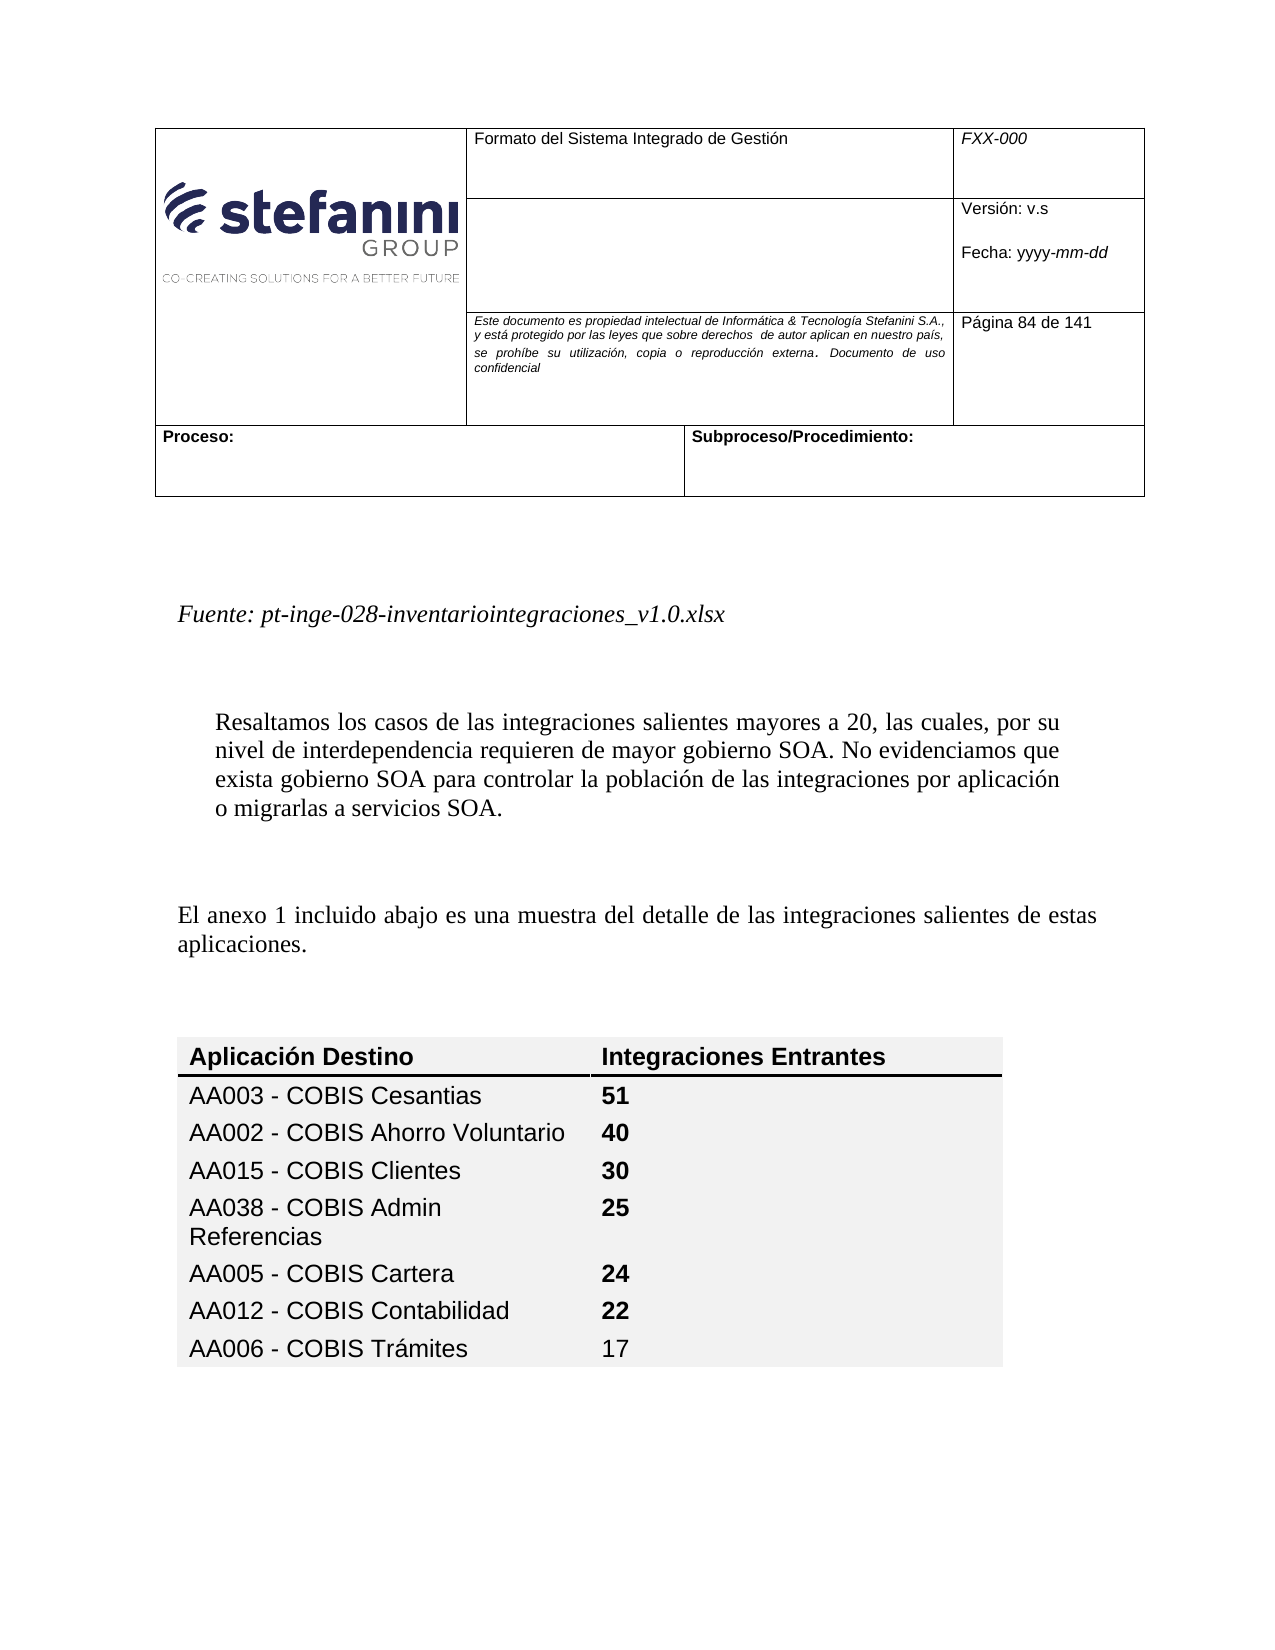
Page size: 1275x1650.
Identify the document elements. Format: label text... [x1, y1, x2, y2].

table_cell AA005 - COBIS Cartera [178, 1255, 590, 1291]
text Fuente: pt-inge-028-inventariointegraciones_v1.0.xlsx [177, 599, 1098, 628]
table_cell AA038 - COBIS Admin Referencias [178, 1189, 590, 1254]
table_cell 17 [591, 1330, 1002, 1366]
table_cell AA006 - COBIS Trámites [178, 1330, 590, 1366]
table_cell 22 [591, 1293, 1002, 1329]
table_cell AA015 - COBIS Clientes [178, 1152, 590, 1188]
table_cell AA002 - COBIS Ahorro Voluntario [178, 1115, 590, 1151]
table_cell 24 [591, 1255, 1002, 1291]
table_header Aplicación Destino [178, 1038, 590, 1074]
table_cell AA003 - COBIS Cesantias [178, 1077, 590, 1113]
table_cell AA012 - COBIS Contabilidad [178, 1293, 590, 1329]
table_cell 25 [591, 1189, 1002, 1254]
table_cell 30 [591, 1152, 1002, 1188]
text El anexo 1 incluido abajo es una muestra del detalle de las integraciones salientes de estas aplicaciones. [177, 901, 1098, 958]
table_header Integraciones Entrantes [591, 1038, 1002, 1074]
text Resaltamos los casos de las integraciones salientes mayores a 20, las cuales, por su nivel de interdependencia requieren de mayor gobierno SOA. No evidenciamos que exista gobierno SOA para controlar la población de las integraciones por aplicación o migrarlas a servicios SOA. [215, 707, 1060, 822]
table_cell 51 [591, 1077, 1002, 1113]
table_cell 40 [591, 1115, 1002, 1151]
picture [162, 182, 460, 286]
